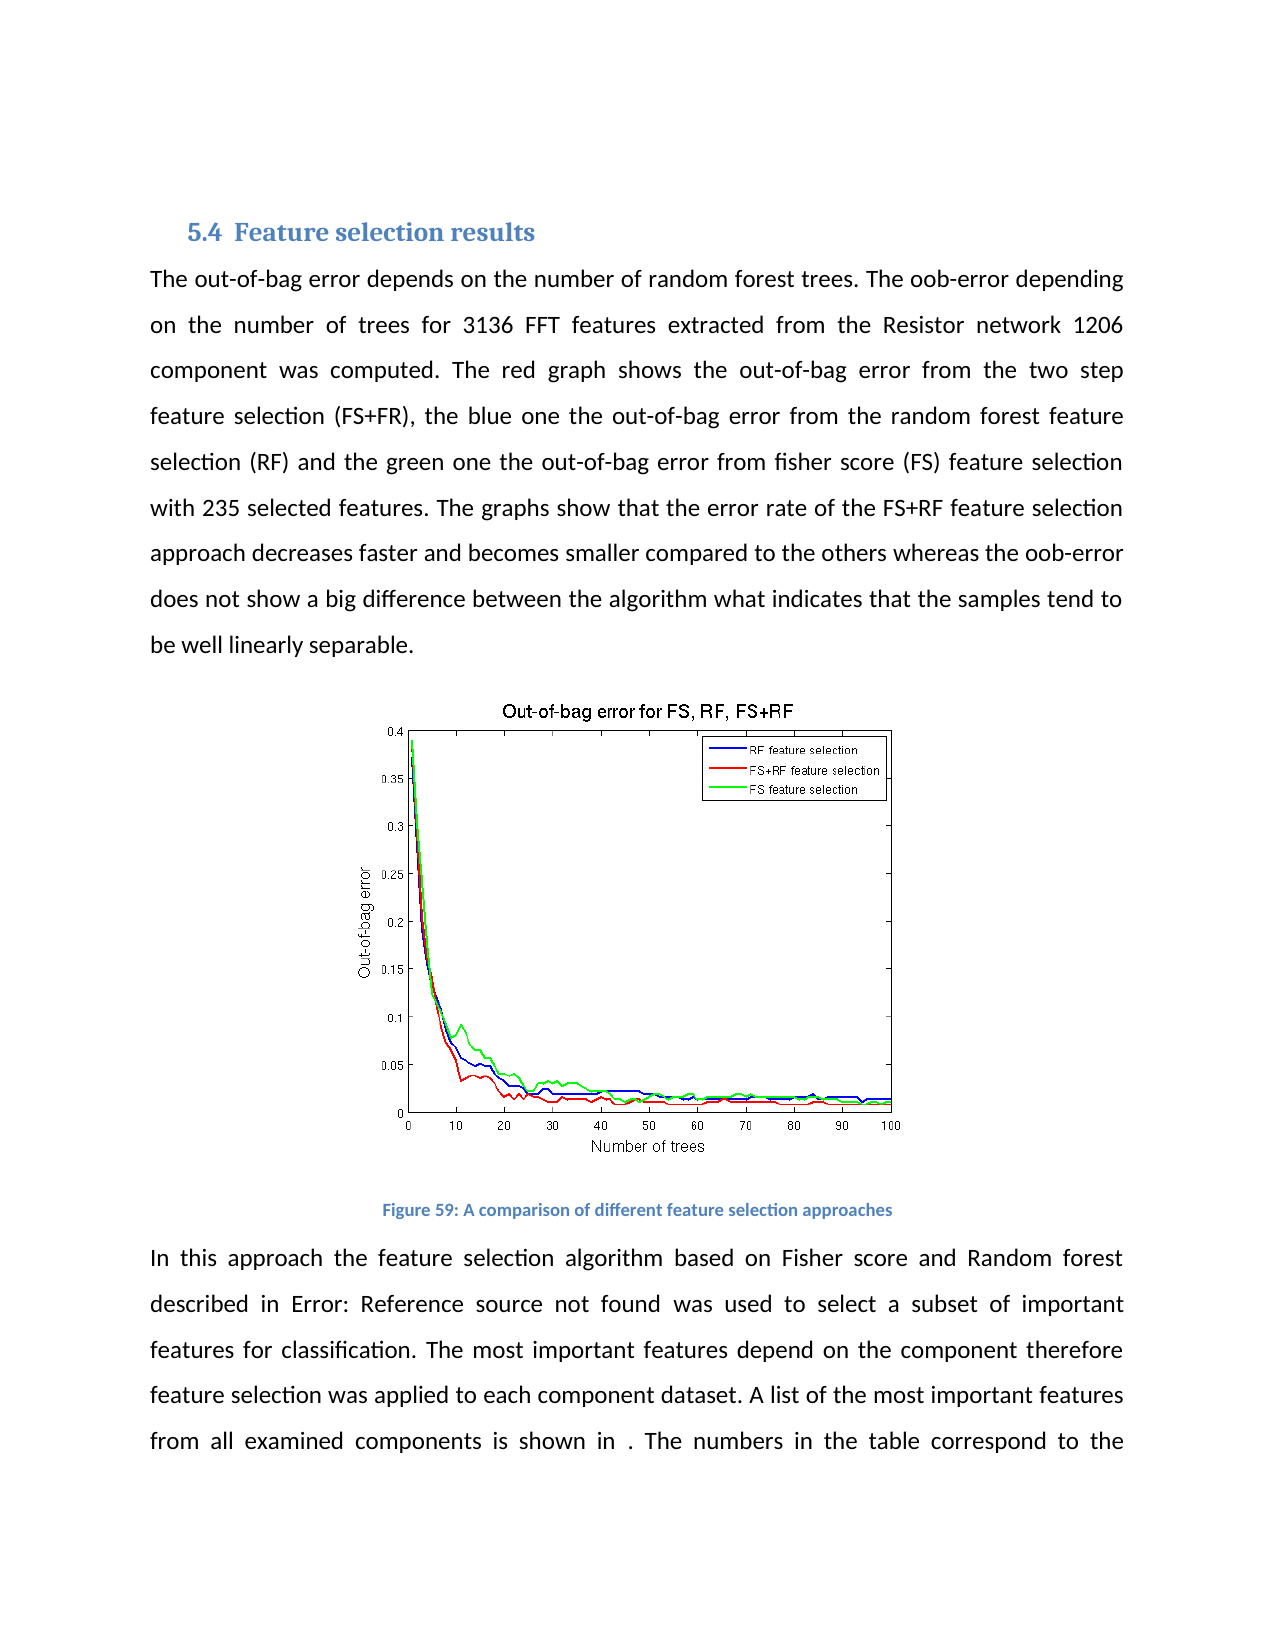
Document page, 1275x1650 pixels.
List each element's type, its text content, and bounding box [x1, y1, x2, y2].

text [150, 1242, 1125, 1456]
picture [326, 695, 949, 1163]
subtitle Feature selection results [187, 217, 1125, 248]
text The out-of-bag error depends on the number of random forest trees. The oob-error depending on the number of trees for 3136 FFT features extracted from the Resistor network 1206 component was computed. The red graph shows the out-of-bag error from the two step feature selection (FS+FR), the blue one the out-of-bag error from the random forest feature selection (RF) and the green one the out-of-bag error from fisher score (FS) feature selection with 235 selected features. The graphs show that the error rate of the FS+RF feature selection approach decreases faster and becomes smaller compared to the others whereas the oob-error does not show a big difference between the algorithm what indicates that the samples tend to be well linearly separable. [150, 263, 1125, 659]
